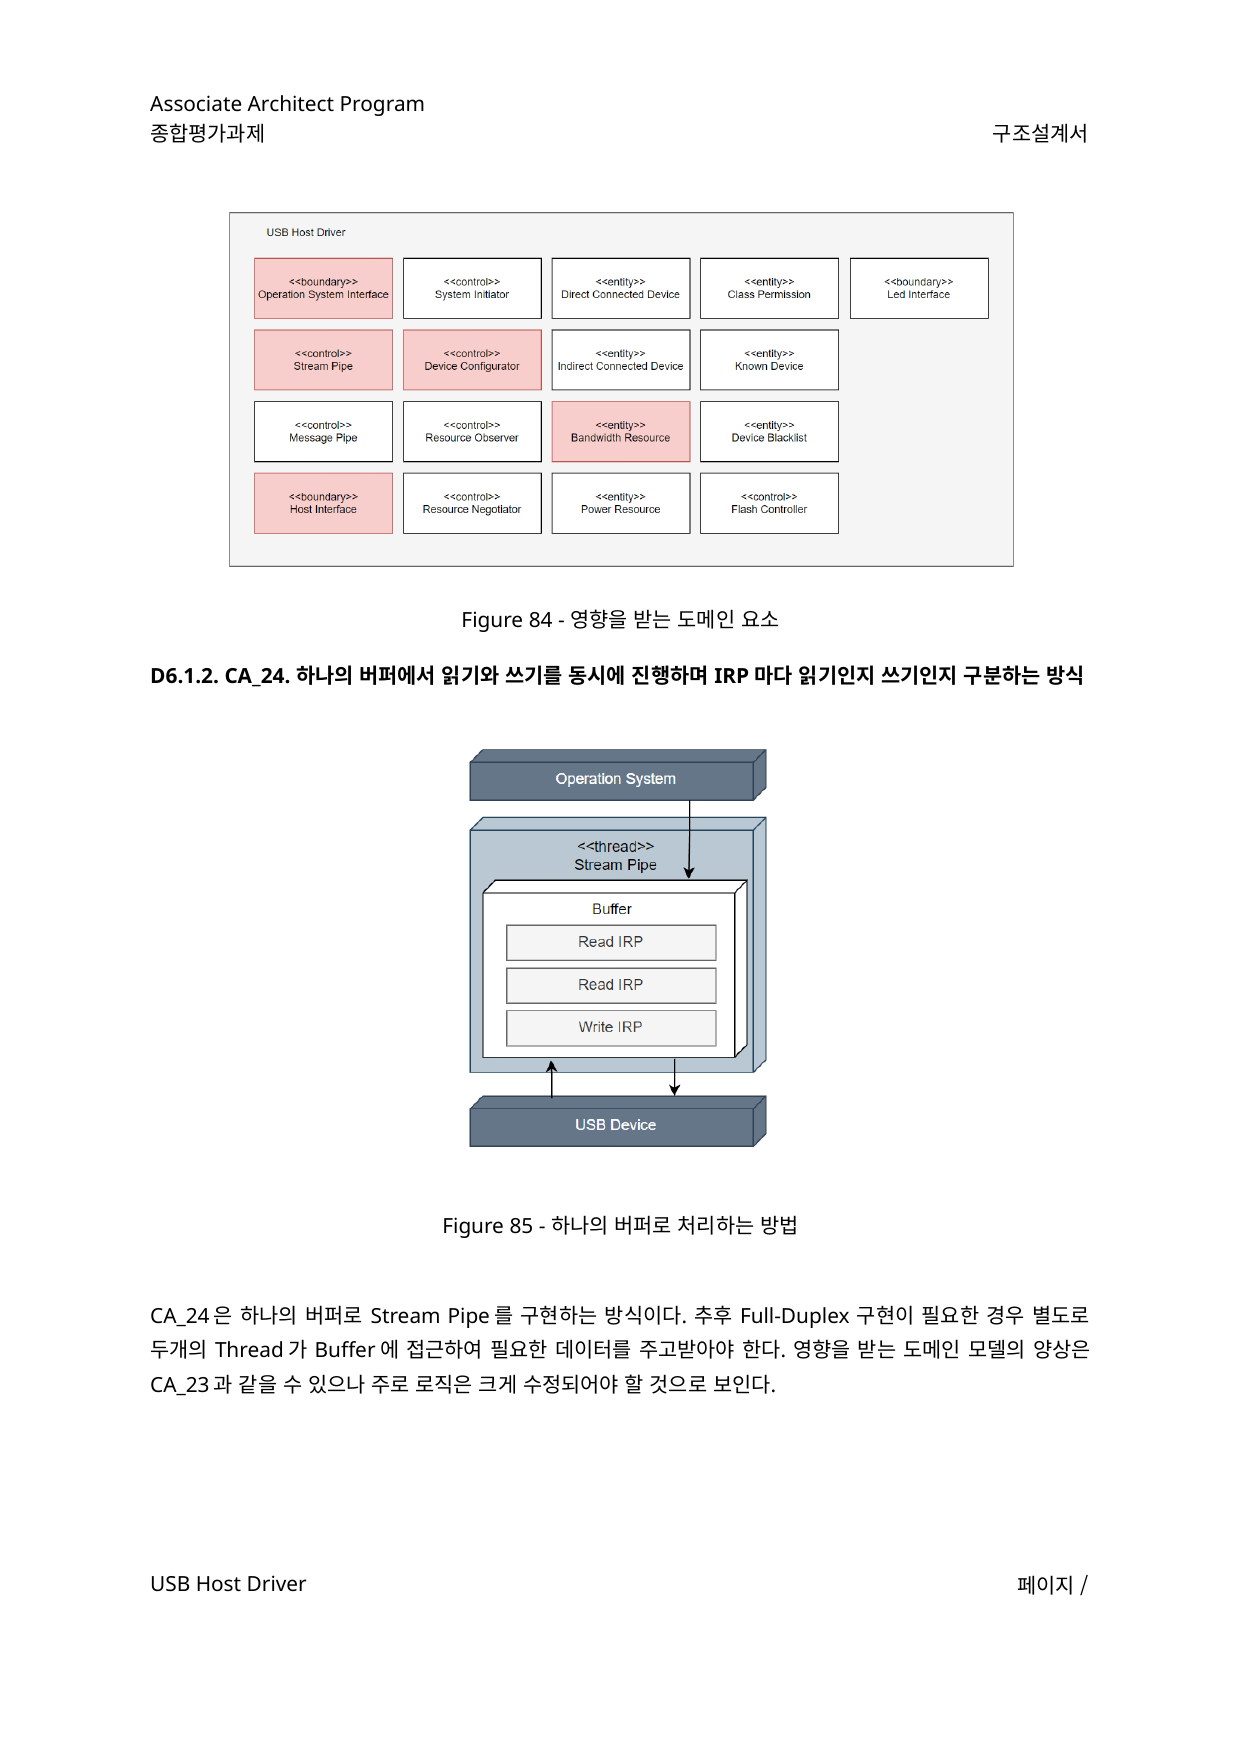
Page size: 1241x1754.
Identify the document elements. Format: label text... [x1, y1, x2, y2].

picture [212, 200, 1028, 579]
text CA_24은 하나의 버퍼로 Stream Pipe를 구현하는 방식이다. 추후 Full-Duplex 구현이 필요한 경우 별도로 두개의 Thread가 Buffer에 접근하여 필요한 데이터를 주고받아야 한다. 영향을 받는 도메인 모델의 양상은 CA_23과 같을 수 있으나 주로 로직은 크게 수정되어야 할 것으로 보인다. [150, 1299, 1090, 1399]
picture [347, 715, 893, 1185]
text D6.1.2. CA_24. 하나의 버퍼에서 읽기와 쓰기를 동시에 진행하며 IRP 마다 읽기인지 쓰기인지 구분하는 방식 [150, 659, 1090, 689]
